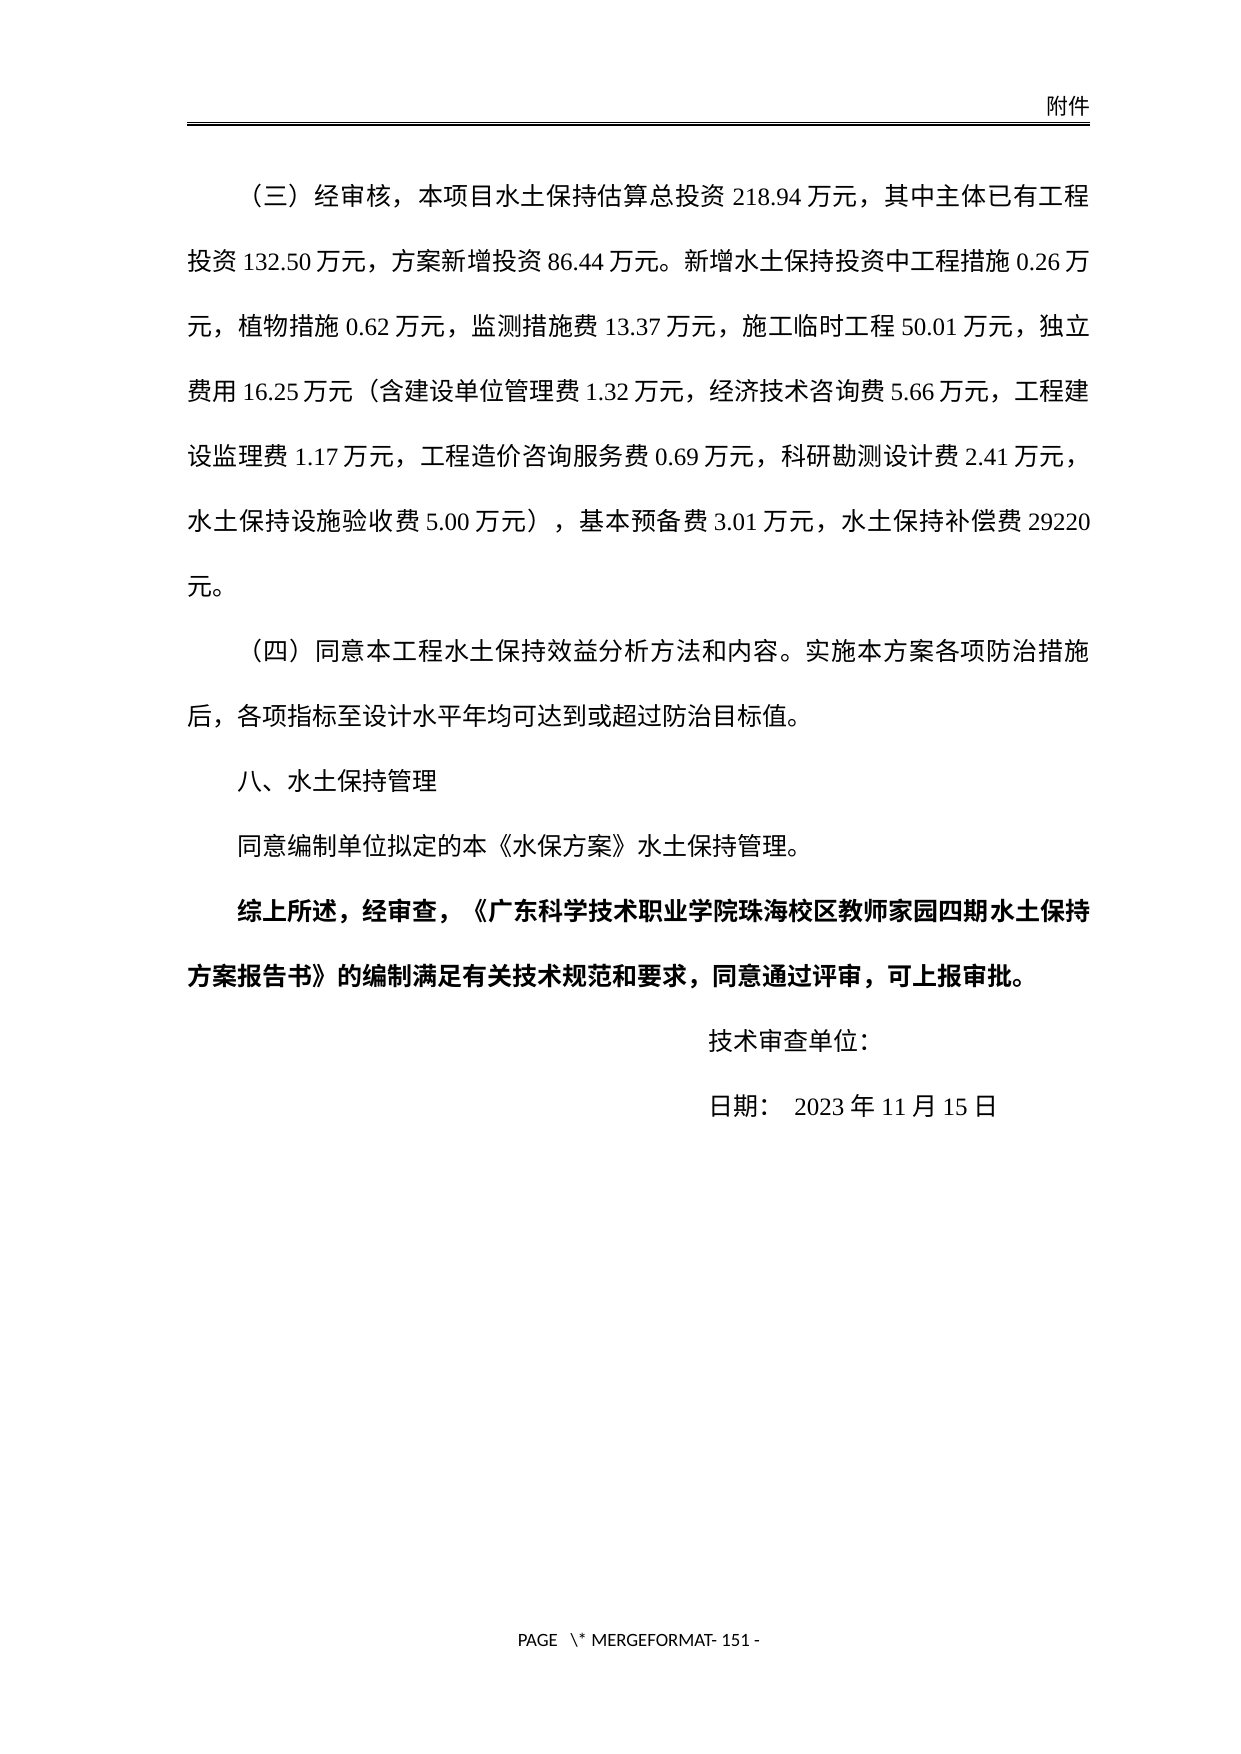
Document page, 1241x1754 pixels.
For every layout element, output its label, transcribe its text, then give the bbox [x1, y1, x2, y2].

text 综上所述，经审查，《广东科学技术职业学院珠海校区教师家园四期水土保持方案报告书》的编制满足有关技术规范和要求，同意通过评审，可上报审批。 [187, 877, 1090, 1007]
text 同意编制单位拟定的本《水保方案》水土保持管理。 [187, 812, 1090, 877]
text 技术审查单位： [187, 1007, 1090, 1072]
text （四）同意本工程水土保持效益分析方法和内容。实施本方案各项防治措施后，各项指标至设计水平年均可达到或超过防治目标值。 [187, 617, 1090, 747]
text （三）经审核，本项目水土保持估算总投资218.94万元，其中主体已有工程投资132.50万元，方案新增投资86.44万元。新增水土保持投资中工程措施0.26万元，植物措施0.62万元，监测措施费13.37万元，施工临时工程50.01万元，独立费用16.25万元（含建设单位管理费1.32万元，经济技术咨询费5.66万元，工程建设监理费1.17万元，工程造价咨询服务费0.69万元，科研勘测设计费2.41万元，水土保持设施验收费5.00万元），基本预备费3.01万元，水土保持补偿费29220元。 [187, 162, 1090, 617]
text 八、水土保持管理 [187, 747, 1090, 812]
text 日期： 2023 年 11 月15 日 [187, 1072, 1090, 1137]
